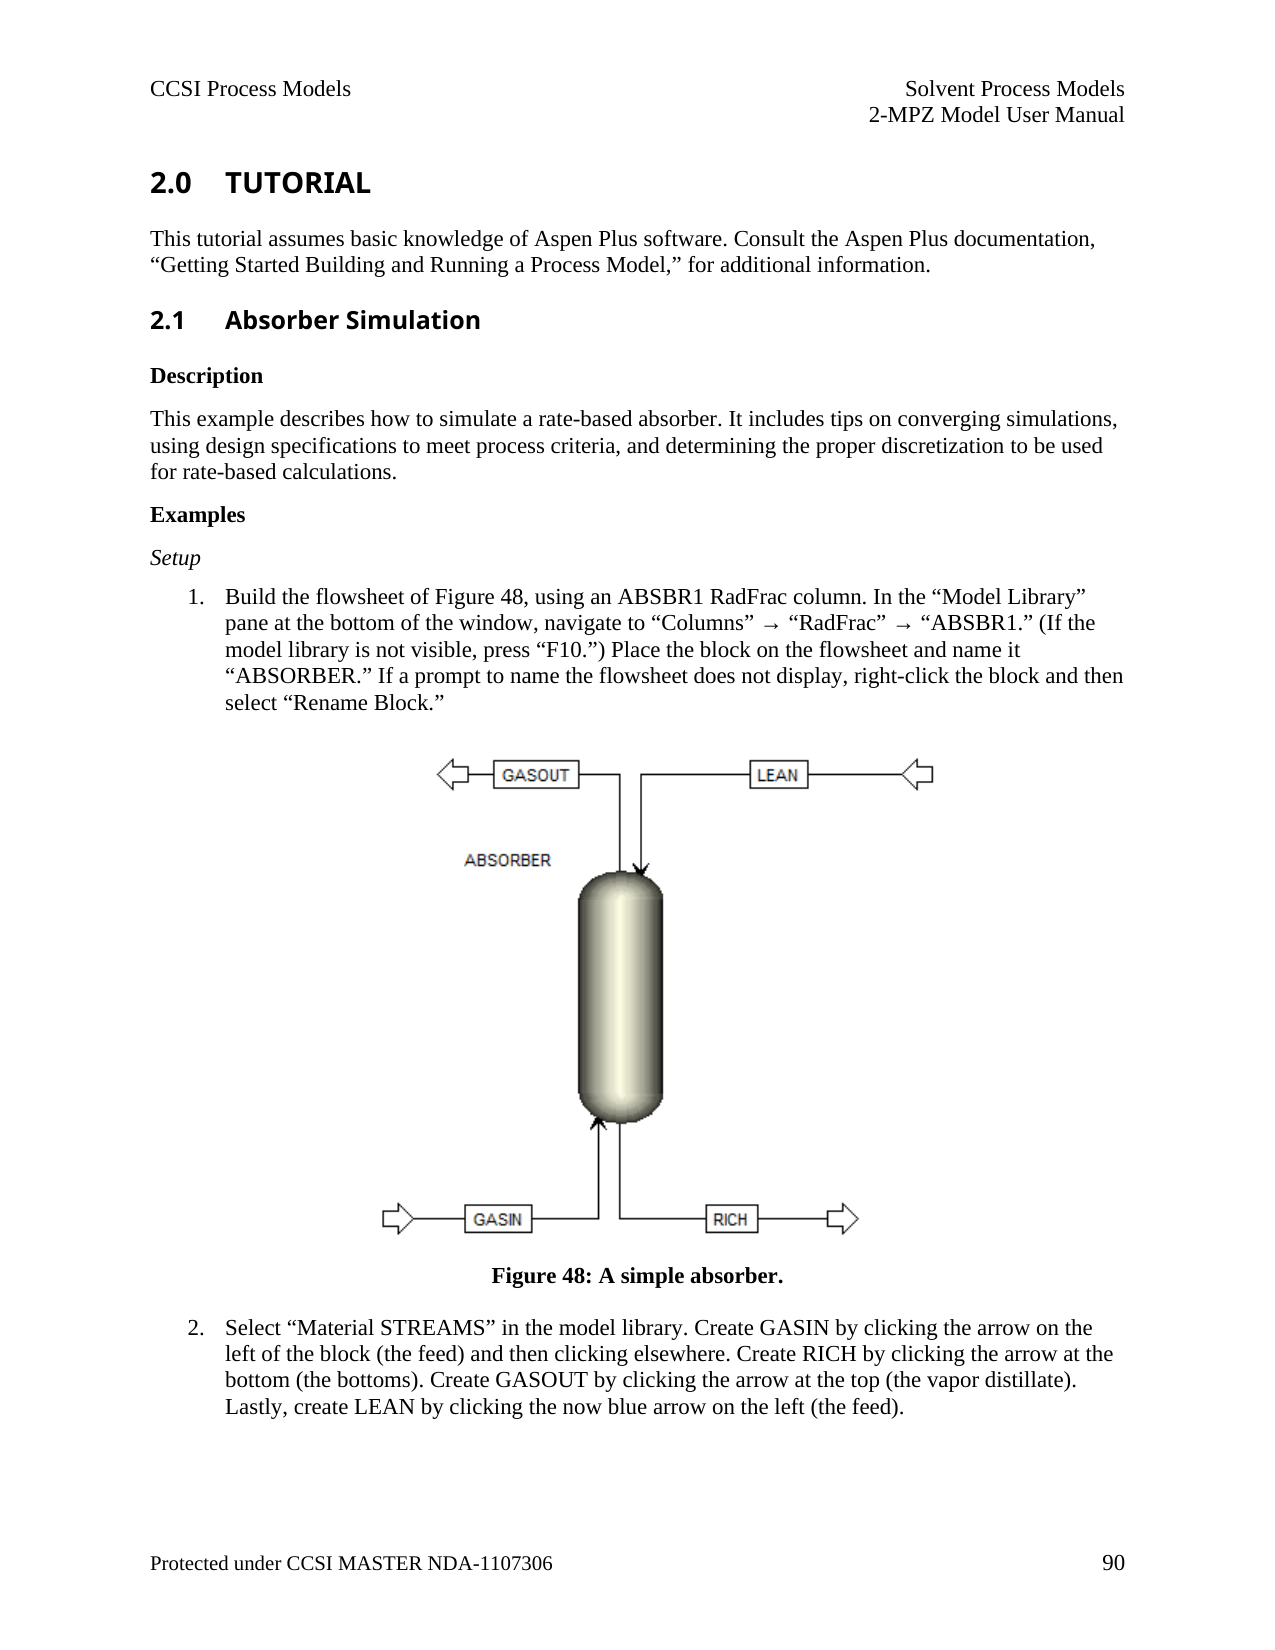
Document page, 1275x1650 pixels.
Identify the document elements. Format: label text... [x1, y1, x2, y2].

text This tutorial assumes basic knowledge of Aspen Plus software. Consult the Aspen Plus documentation, “Getting Started Building and Running a Process Model,” for additional information. [150, 225, 1125, 277]
subtitle Tutorial [150, 162, 1125, 202]
list Build the flowsheet of Figure 48, using an ABSBR1 RadFrac column. In the “Model Library” pane at the bottom of the window, navigate to “Columns” → “RadFrac” → “ABSBR1.” (If the model library is not visible, press “F10.”) Place the block on the flowsheet and name it “ABSORBER.” If a prompt to name the flowsheet does not display, right-click the block and then select “Rename Block.” [187, 583, 1125, 715]
subtitle Absorber Simulation [150, 302, 1125, 337]
text Examples [150, 501, 1125, 528]
text Description [150, 362, 1125, 389]
text Setup [150, 544, 1125, 571]
list Select “Material STREAMS” in the model library. Create GASIN by clicking the arrow on the left of the block (the feed) and then clicking elsewhere. Create RICH by clicking the arrow at the bottom (the bottoms). Create GASOUT by clicking the arrow at the top (the vapor distillate). Lastly, create LEAN by clicking the now blue arrow on the left (the feed). [187, 1314, 1125, 1419]
text This example describes how to simulate a rate-based absorber. It includes tips on converging simulations, using design specifications to meet process criteria, and determining the proper discretization to be used for rate-based calculations. [150, 406, 1125, 484]
